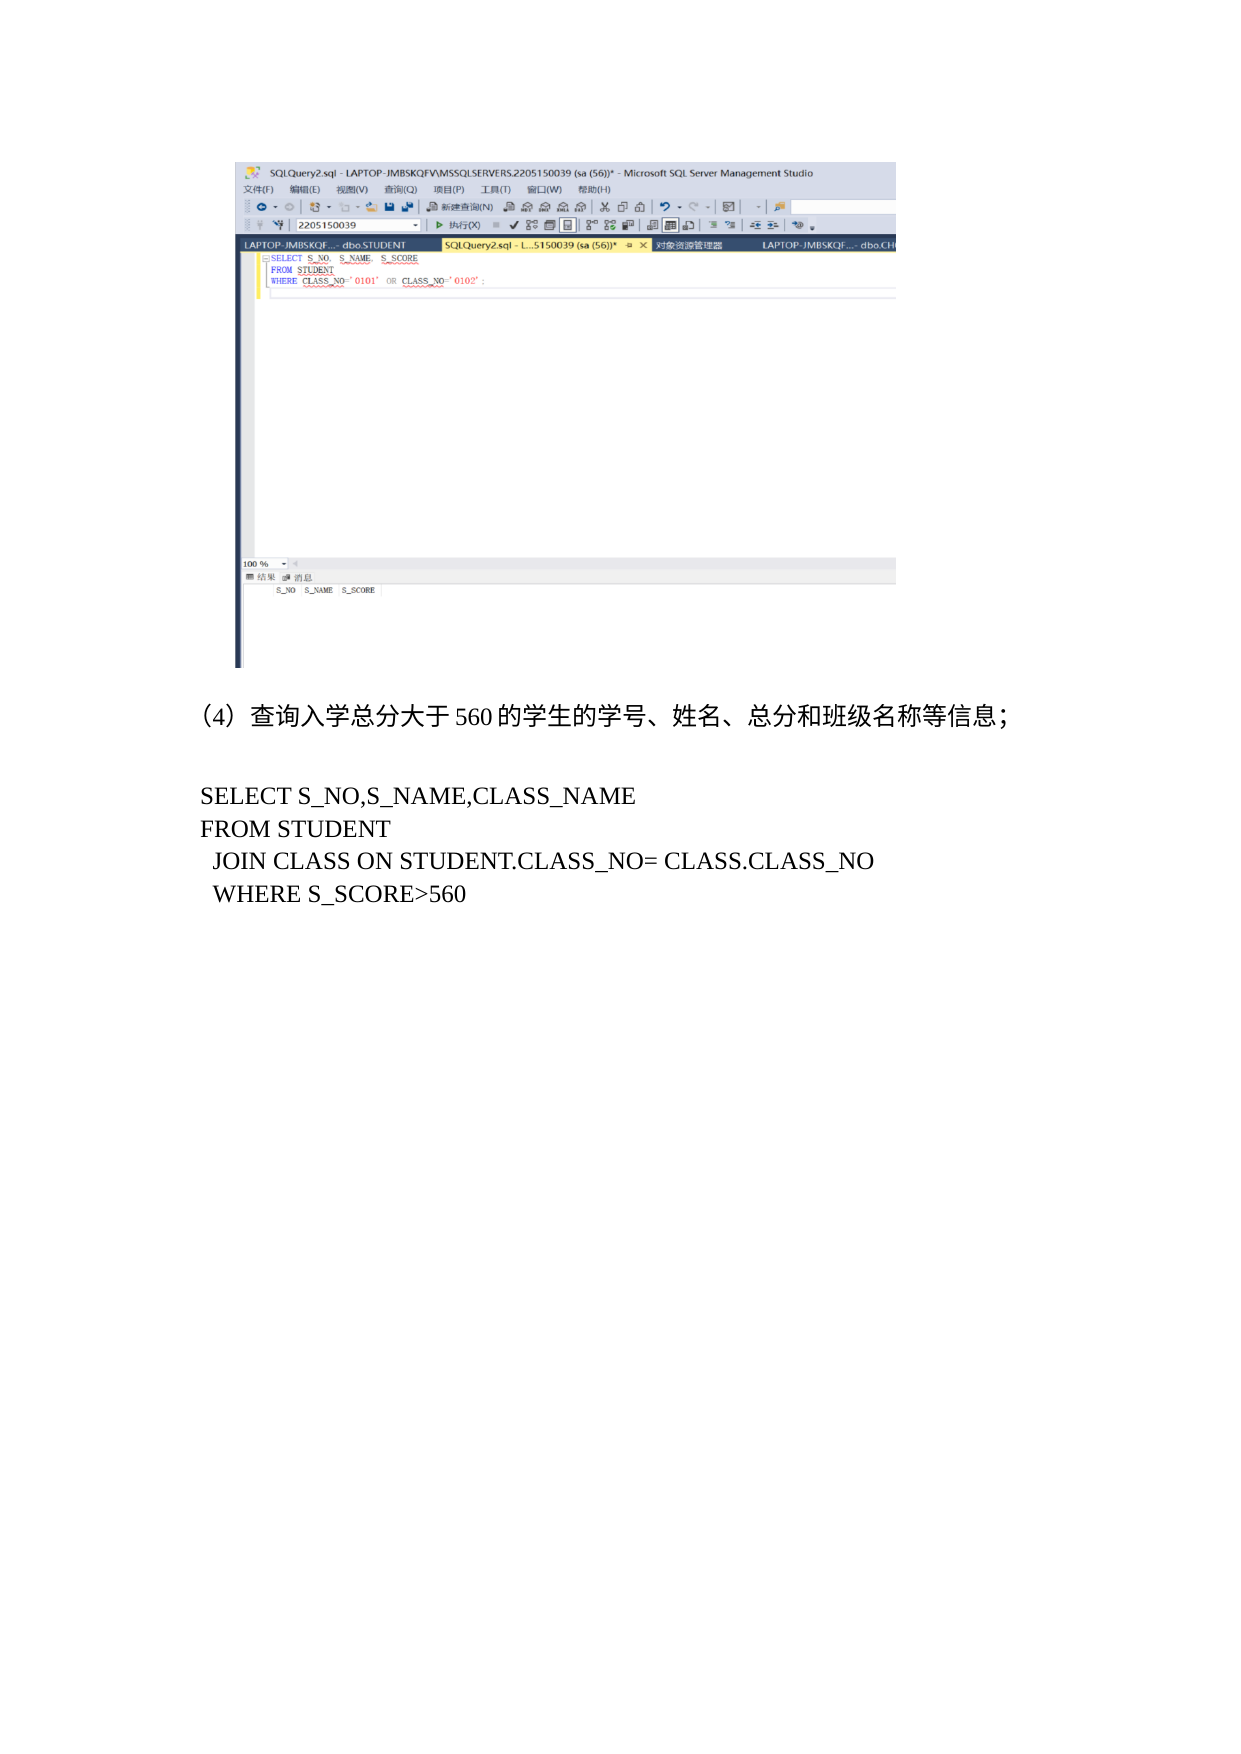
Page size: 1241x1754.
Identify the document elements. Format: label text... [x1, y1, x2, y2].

picture [235, 162, 896, 668]
list FROM STUDENT [187, 812, 1053, 844]
list SELECT S_NO,S_NAME,CLASS_NAME [187, 779, 1053, 812]
list JOIN CLASS ON STUDENT.CLASS_NO= CLASS.CLASS_NO [187, 844, 1053, 877]
list 查询入学总分大于560的学生的学号、姓名、总分和班级名称等信息； [187, 682, 1053, 747]
list WHERE S_SCORE>560 [187, 877, 1053, 909]
